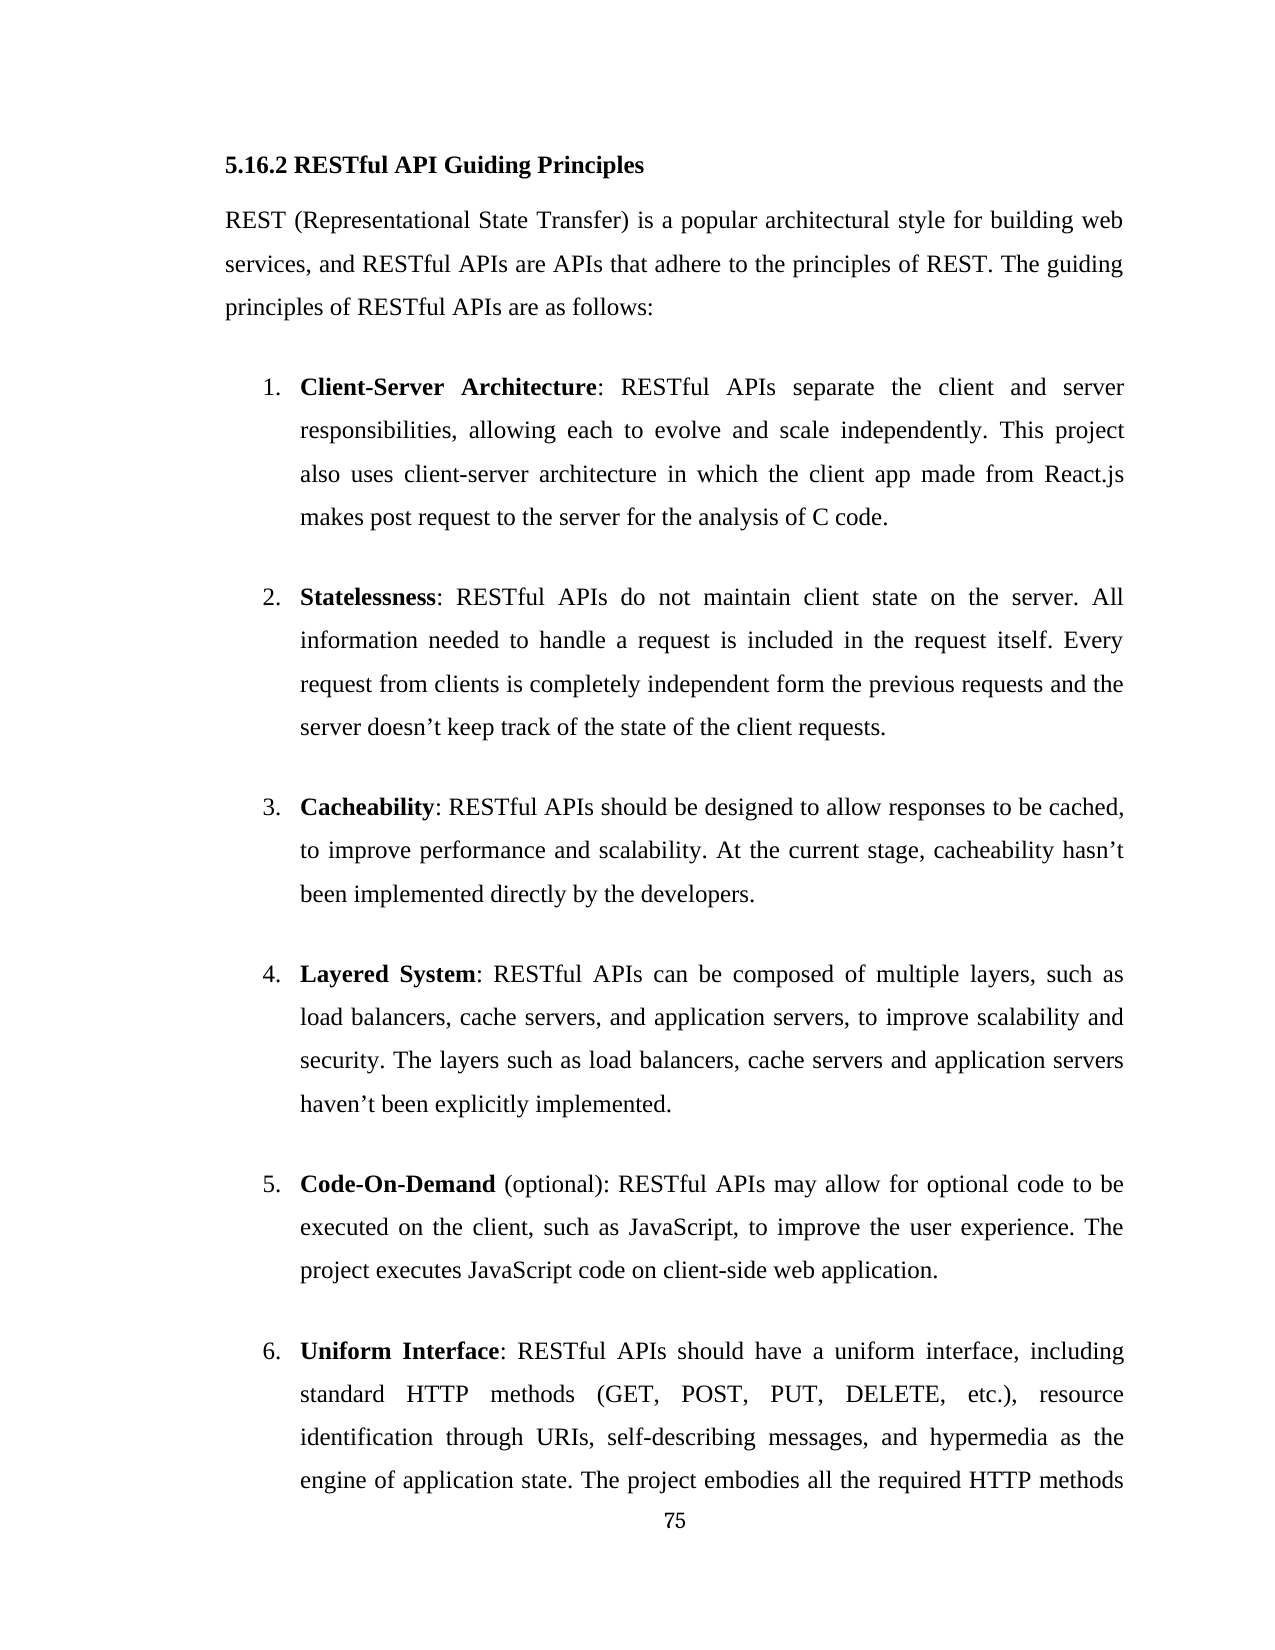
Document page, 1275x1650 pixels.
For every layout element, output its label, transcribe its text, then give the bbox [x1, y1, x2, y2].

subtitle Statelessness: RESTful APIs do not maintain client state on the server. All information needed to handle a request is included in the request itself. Every request from clients is completely independent form the previous requests and the server doesn’t keep track of the state of the client requests. [262, 582, 1125, 741]
subtitle Client-Server Architecture: RESTful APIs separate the client and server responsibilities, allowing each to evolve and scale independently. This project also uses client-server architecture in which the client app made from React.js makes post request to the server for the analysis of C code. [262, 372, 1125, 531]
subtitle Layered System: RESTful APIs can be composed of multiple layers, such as load balancers, cache servers, and application servers, to improve scalability and security. The layers such as load balancers, cache servers and application servers haven’t been explicitly implemented. [262, 959, 1125, 1117]
subtitle Code-On-Demand (optional): RESTful APIs may allow for optional code to be executed on the client, such as JavaScript, to improve the user experience. The project executes JavaScript code on client-side web application. [262, 1169, 1125, 1284]
subtitle REST (Representational State Transfer) is a popular architectural style for building web services, and RESTful APIs are APIs that adhere to the principles of REST. The guiding principles of RESTful APIs are as follows: [225, 206, 1125, 321]
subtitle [262, 1336, 1125, 1494]
subtitle RESTful API Guiding Principles [225, 150, 1125, 179]
subtitle Cacheability: RESTful APIs should be designed to allow responses to be cached, to improve performance and scalability. At the current stage, cacheability hasn’t been implemented directly by the developers. [262, 792, 1125, 907]
